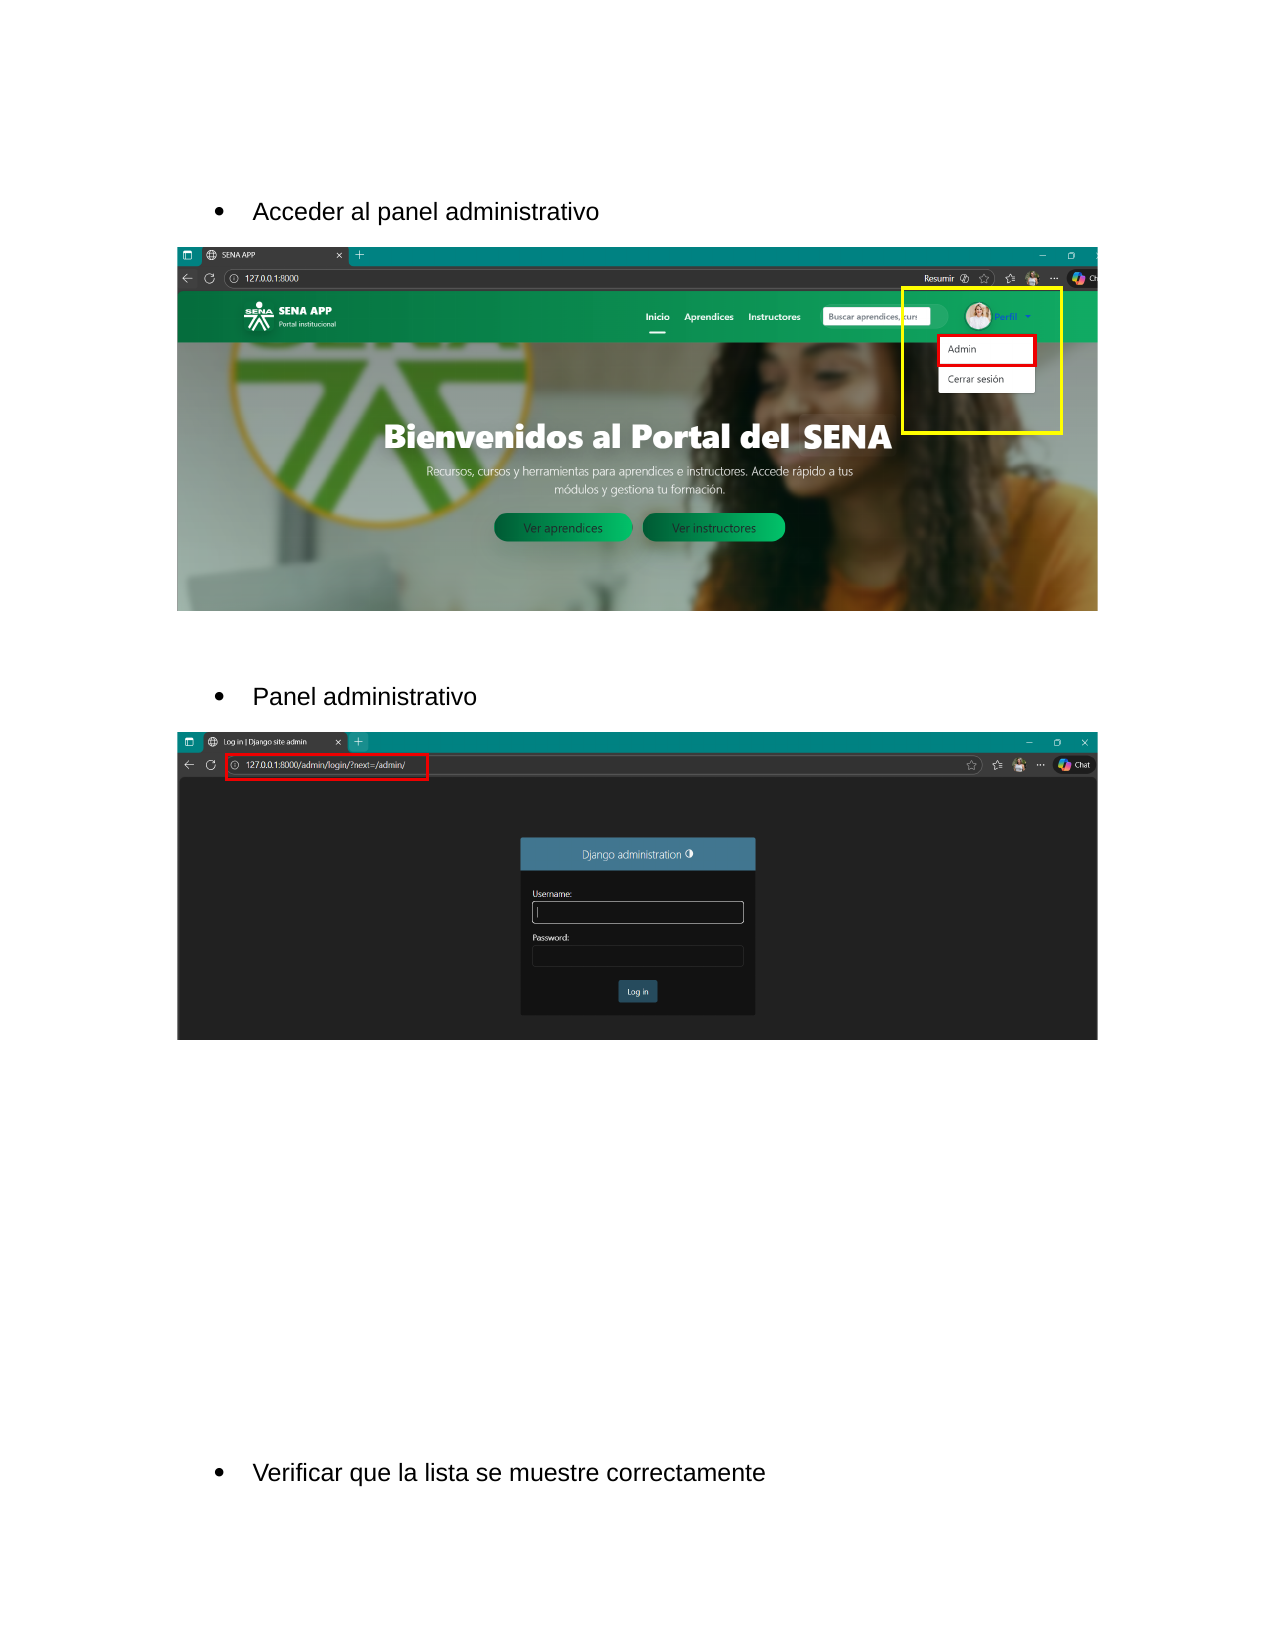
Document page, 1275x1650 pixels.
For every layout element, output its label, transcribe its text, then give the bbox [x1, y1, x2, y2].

picture [177, 732, 1098, 1040]
list Panel administrativo [215, 682, 1098, 711]
list Acceder al panel administrativo [215, 197, 1098, 226]
picture [177, 247, 1098, 611]
list Verificar que la lista se muestre correctamente [215, 1458, 1098, 1487]
